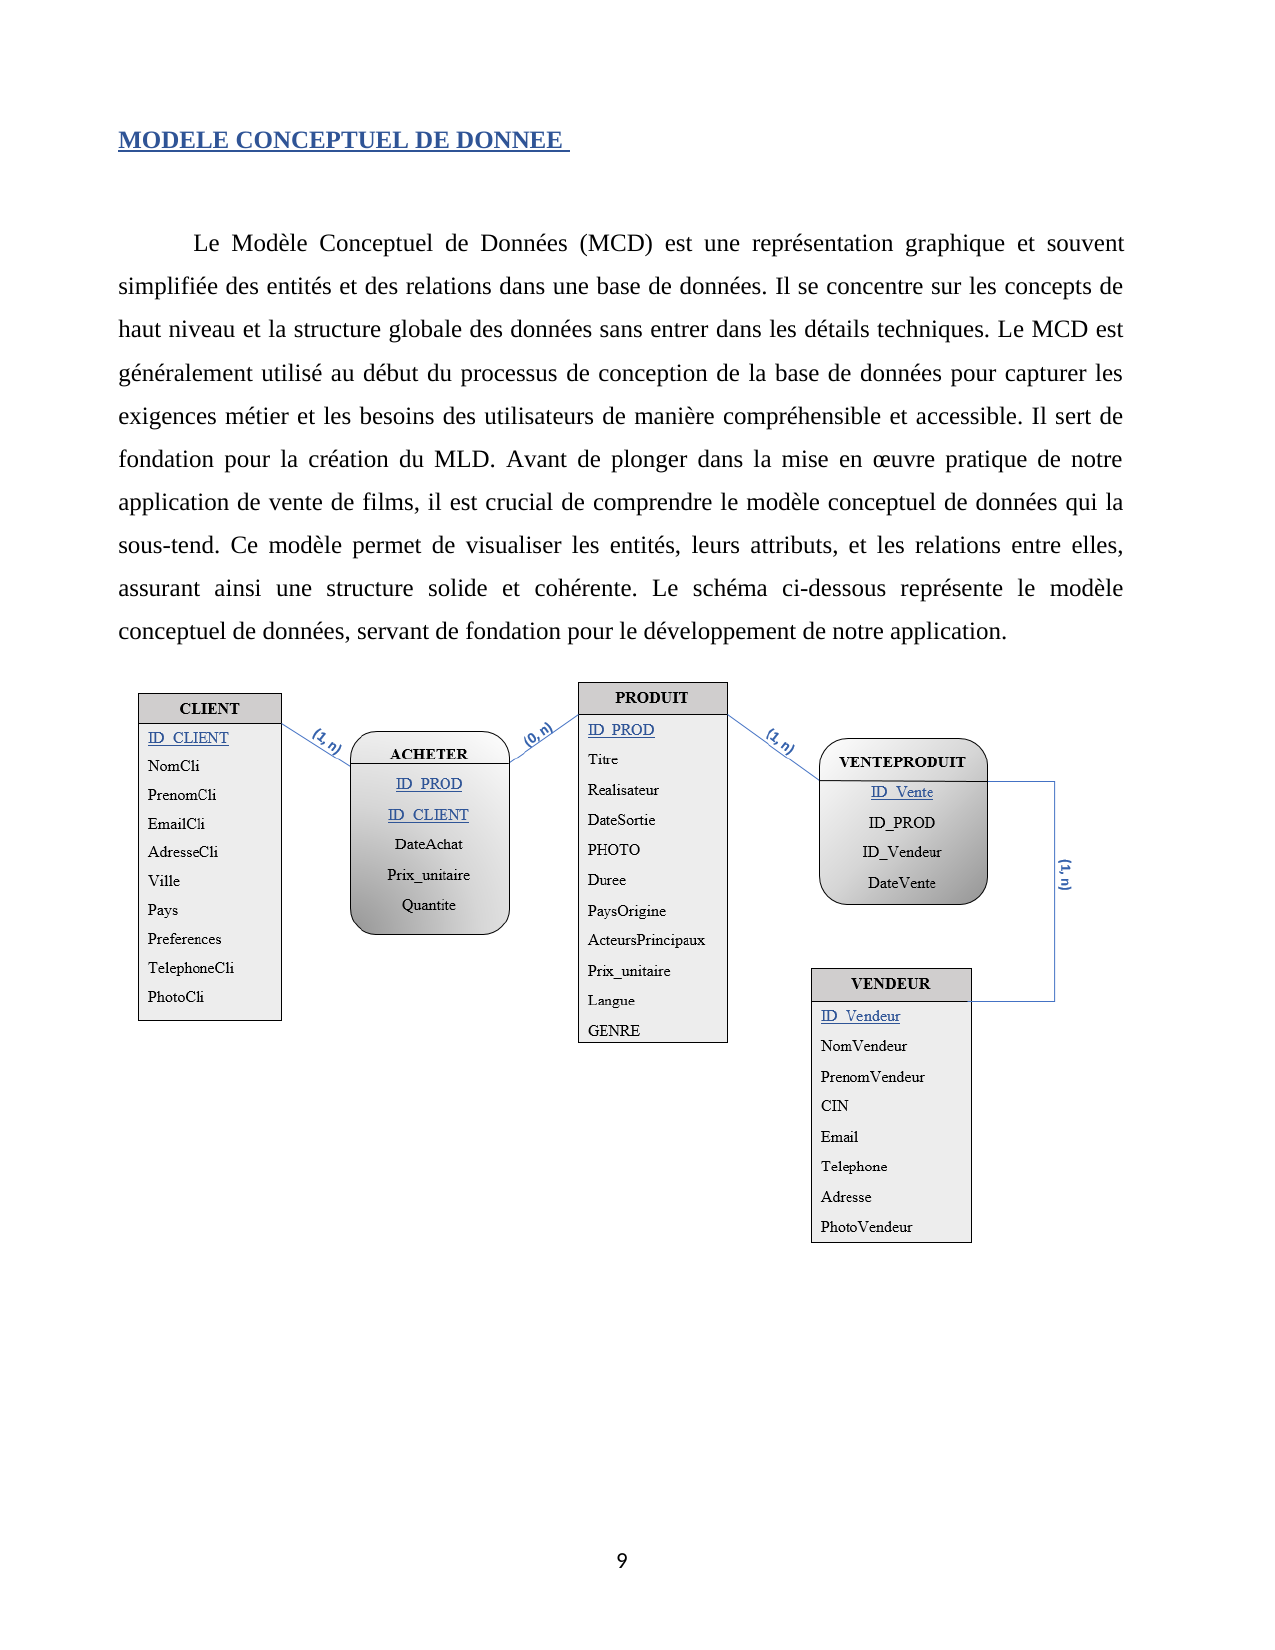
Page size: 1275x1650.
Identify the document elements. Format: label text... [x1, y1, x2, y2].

text Le Modèle Conceptuel de Données (MCD) est une représentation graphique et souvent simplifiée des entités et des relations dans une base de données. Il se concentre sur les concepts de haut niveau et la structure globale des données sans entrer dans les détails techniques. Le MCD est généralement utilisé au début du processus de conception de la base de données pour capturer les exigences métier et les besoins des utilisateurs de manière compréhensible et accessible. Il sert de fondation pour la création du MLD. Avant de plonger dans la mise en œuvre pratique de notre application de vente de films, il est crucial de comprendre le modèle conceptuel de données qui la sous-tend. Ce modèle permet de visualiser les entités, leurs attributs, et les relations entre elles, assurant ainsi une structure solide et cohérente. Le schéma ci-dessous représente le modèle conceptuel de données, servant de fondation pour le développement de notre application. [118, 228, 1125, 645]
subtitle MODELE CONCEPTUEL DE DONNEE [118, 125, 1125, 154]
picture [118, 676, 1094, 1251]
